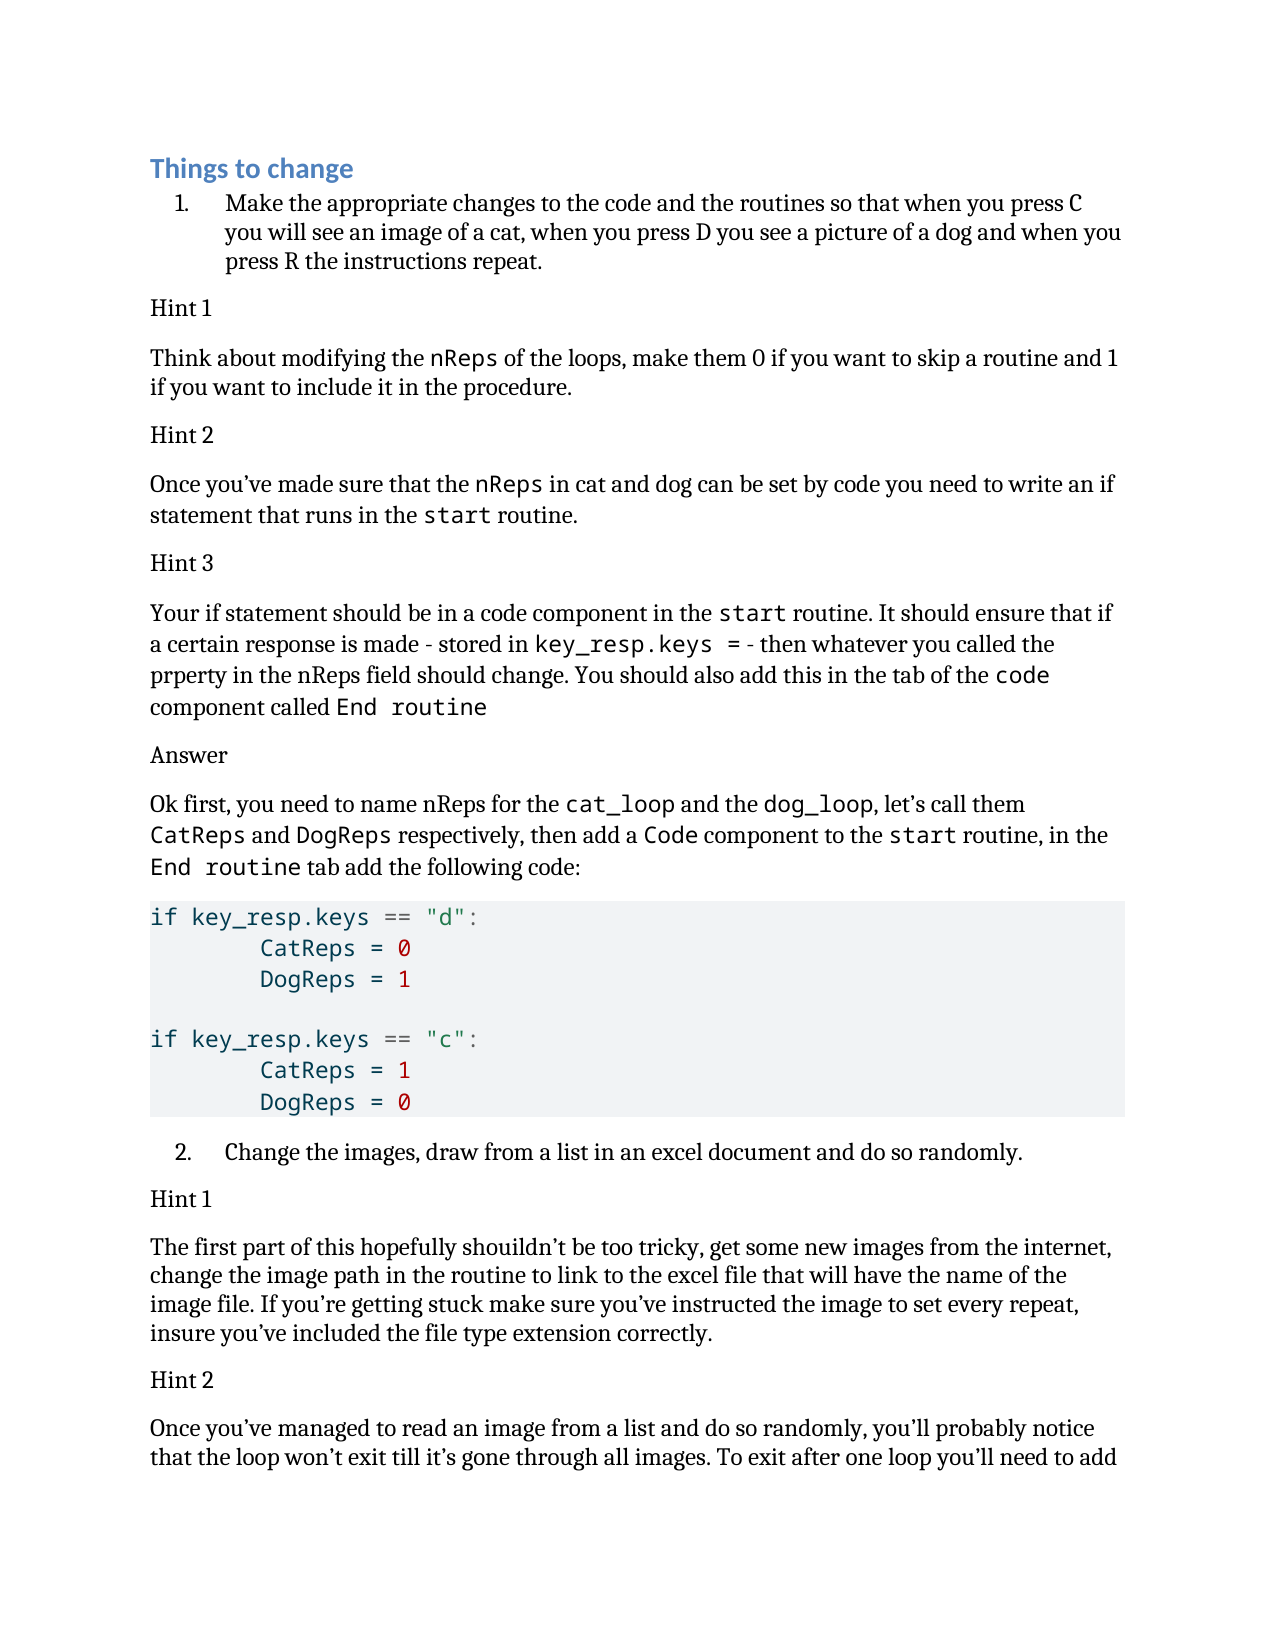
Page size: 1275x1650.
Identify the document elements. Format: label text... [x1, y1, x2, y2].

text Think about modifying the nReps of the loops, make them 0 if you want to skip a routine and 1 if you want to include it in the procedure. [150, 342, 1125, 402]
text Once you’ve made sure that the nReps in cat and dog can be set by code you need to write an if statement that runs in the start routine. [150, 468, 1125, 531]
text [150, 1414, 1125, 1471]
text Hint 2 [150, 1366, 1125, 1395]
text Answer [150, 741, 1125, 769]
text Hint 1 [150, 1185, 1125, 1214]
text Hint 2 [150, 421, 1125, 449]
list Change the images, draw from a list in an excel document and do so randomly. [175, 1138, 1125, 1166]
text The first part of this hopefully shouildn’t be too tricky, get some new images from the internet, change the image path in the routine to link to the excel file that will have the name of the image file. If you’re getting stuck make sure you’ve instructed the image to set every repeat, insure you’ve included the file type extension correctly. [150, 1233, 1125, 1348]
text Hint 3 [150, 549, 1125, 578]
text Ok first, you need to name nReps for the cat_loop and the dog_loop, let’s call them CatReps and DogReps respectively, then add a Code component to the start routine, in the End routine tab add the following code: [150, 788, 1125, 882]
text if key_resp.keys == "d": CatReps = 0 DogReps = 1 if key_resp.keys == "c": CatReps = 1 DogReps = 0 [150, 901, 1125, 1117]
list Make the appropriate changes to the code and the routines so that when you press C you will see an image of a cat, when you press D you see a picture of a dog and when you press R the instructions repeat. [175, 189, 1125, 276]
text Your if statement should be in a code component in the start routine. It should ensure that if a certain response is made - stored in key_resp.keys = - then whatever you called the prperty in the nReps field should change. You should also add this in the tab of the code component called End routine [150, 597, 1125, 722]
subtitle Things to change [150, 150, 1125, 186]
text Hint 1 [150, 294, 1125, 323]
